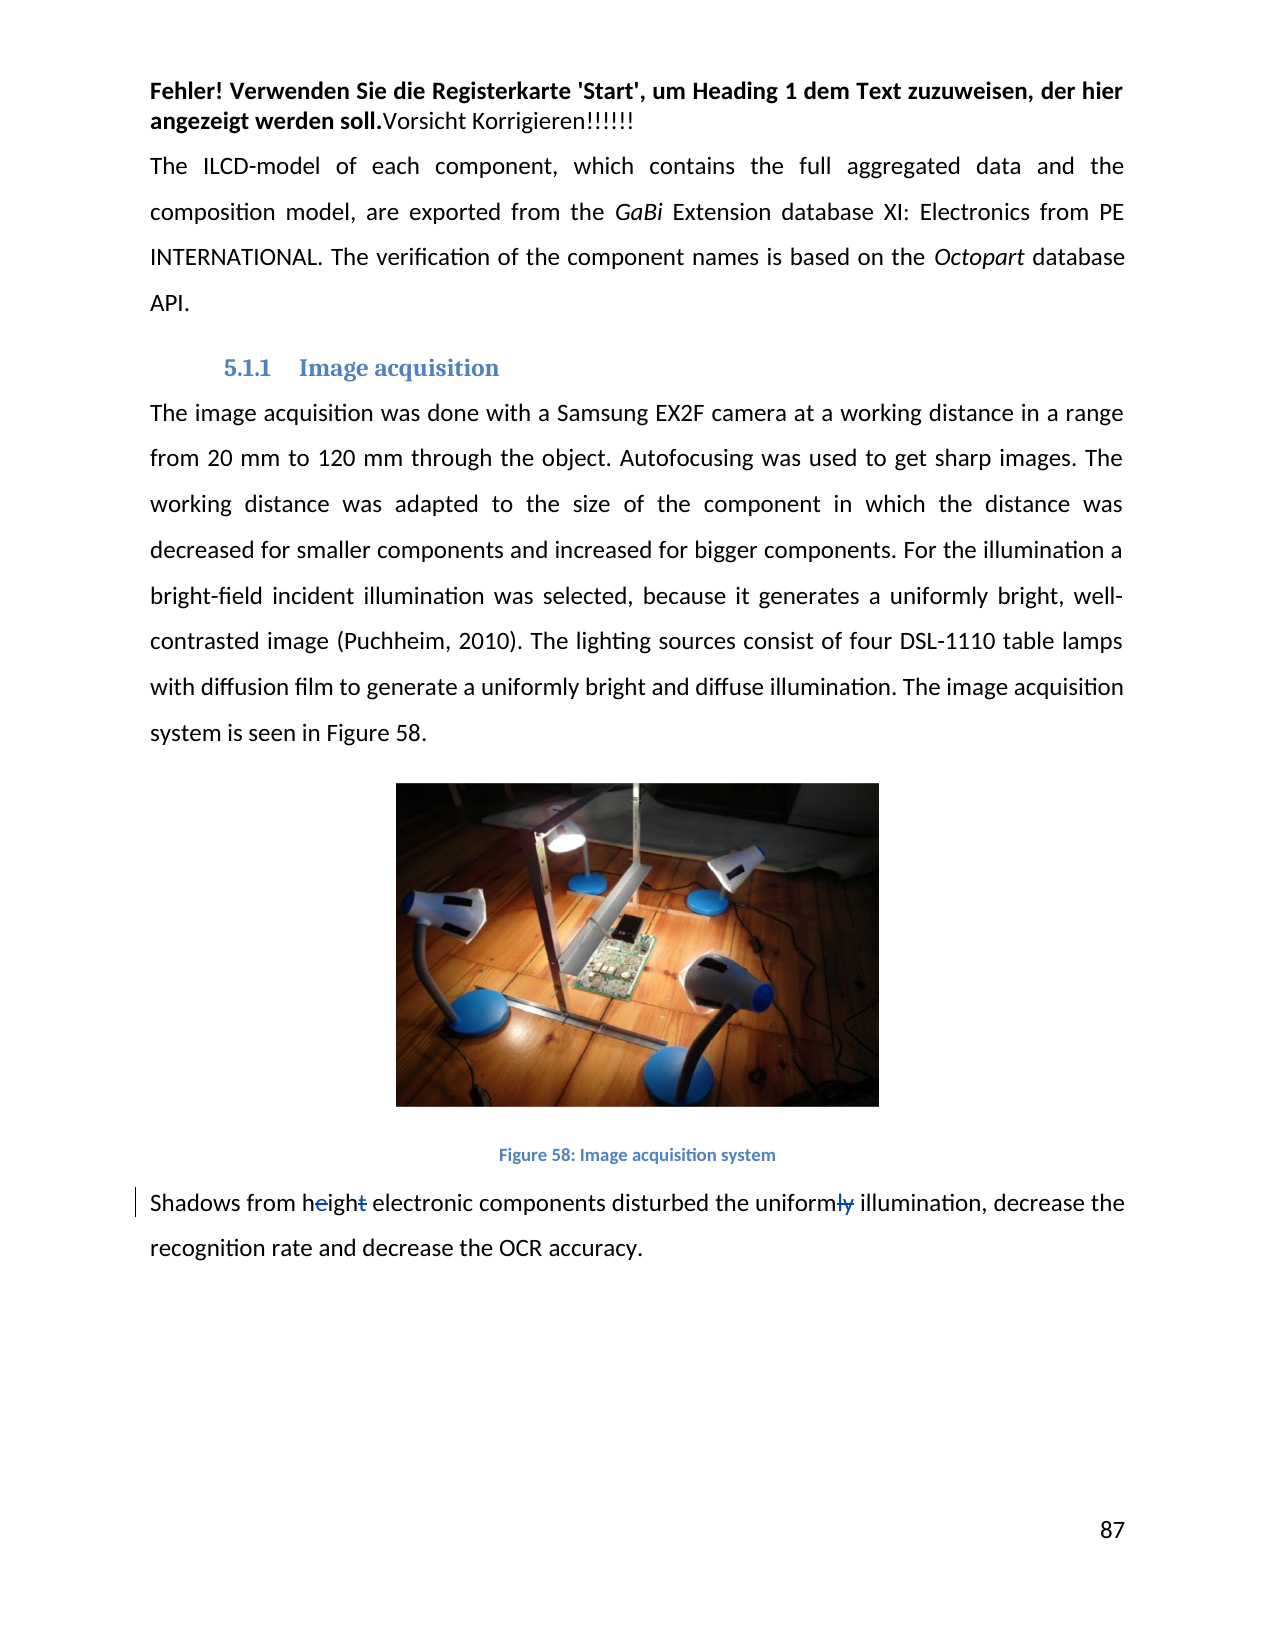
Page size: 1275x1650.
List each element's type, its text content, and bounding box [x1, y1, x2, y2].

subtitle Image acquisition [224, 354, 1125, 382]
text The image acquisition was done with a Samsung EX2F camera at a working distance in a range from 20 mm to 120 mm through the object. Autofocusing was used to get sharp images. The working distance was adapted to the size of the component in which the distance was decreased for smaller components and increased for bigger components. For the illumination a bright-field incident illumination was selected, because it generates a uniformly bright, well-contrasted image (Puchheim, 2010). The lighting sources consist of four DSL-1110 table lamps with diffusion film to generate a uniformly bright and diffuse illumination. The image acquisition system is seen in Figure 58. [150, 397, 1125, 747]
picture [396, 783, 879, 1107]
text The ILCD-model of each component, which contains the full aggregated data and the composition model, are exported from the GaBi Extension database XI: Electronics from PE INTERNATIONAL. The verification of the component names is based on the Octopart database API. [150, 150, 1125, 318]
text Shadows from high electronic components disturbed the uniform illumination, decrease the recognition rate and decrease the OCR accuracy. [150, 1187, 1125, 1263]
